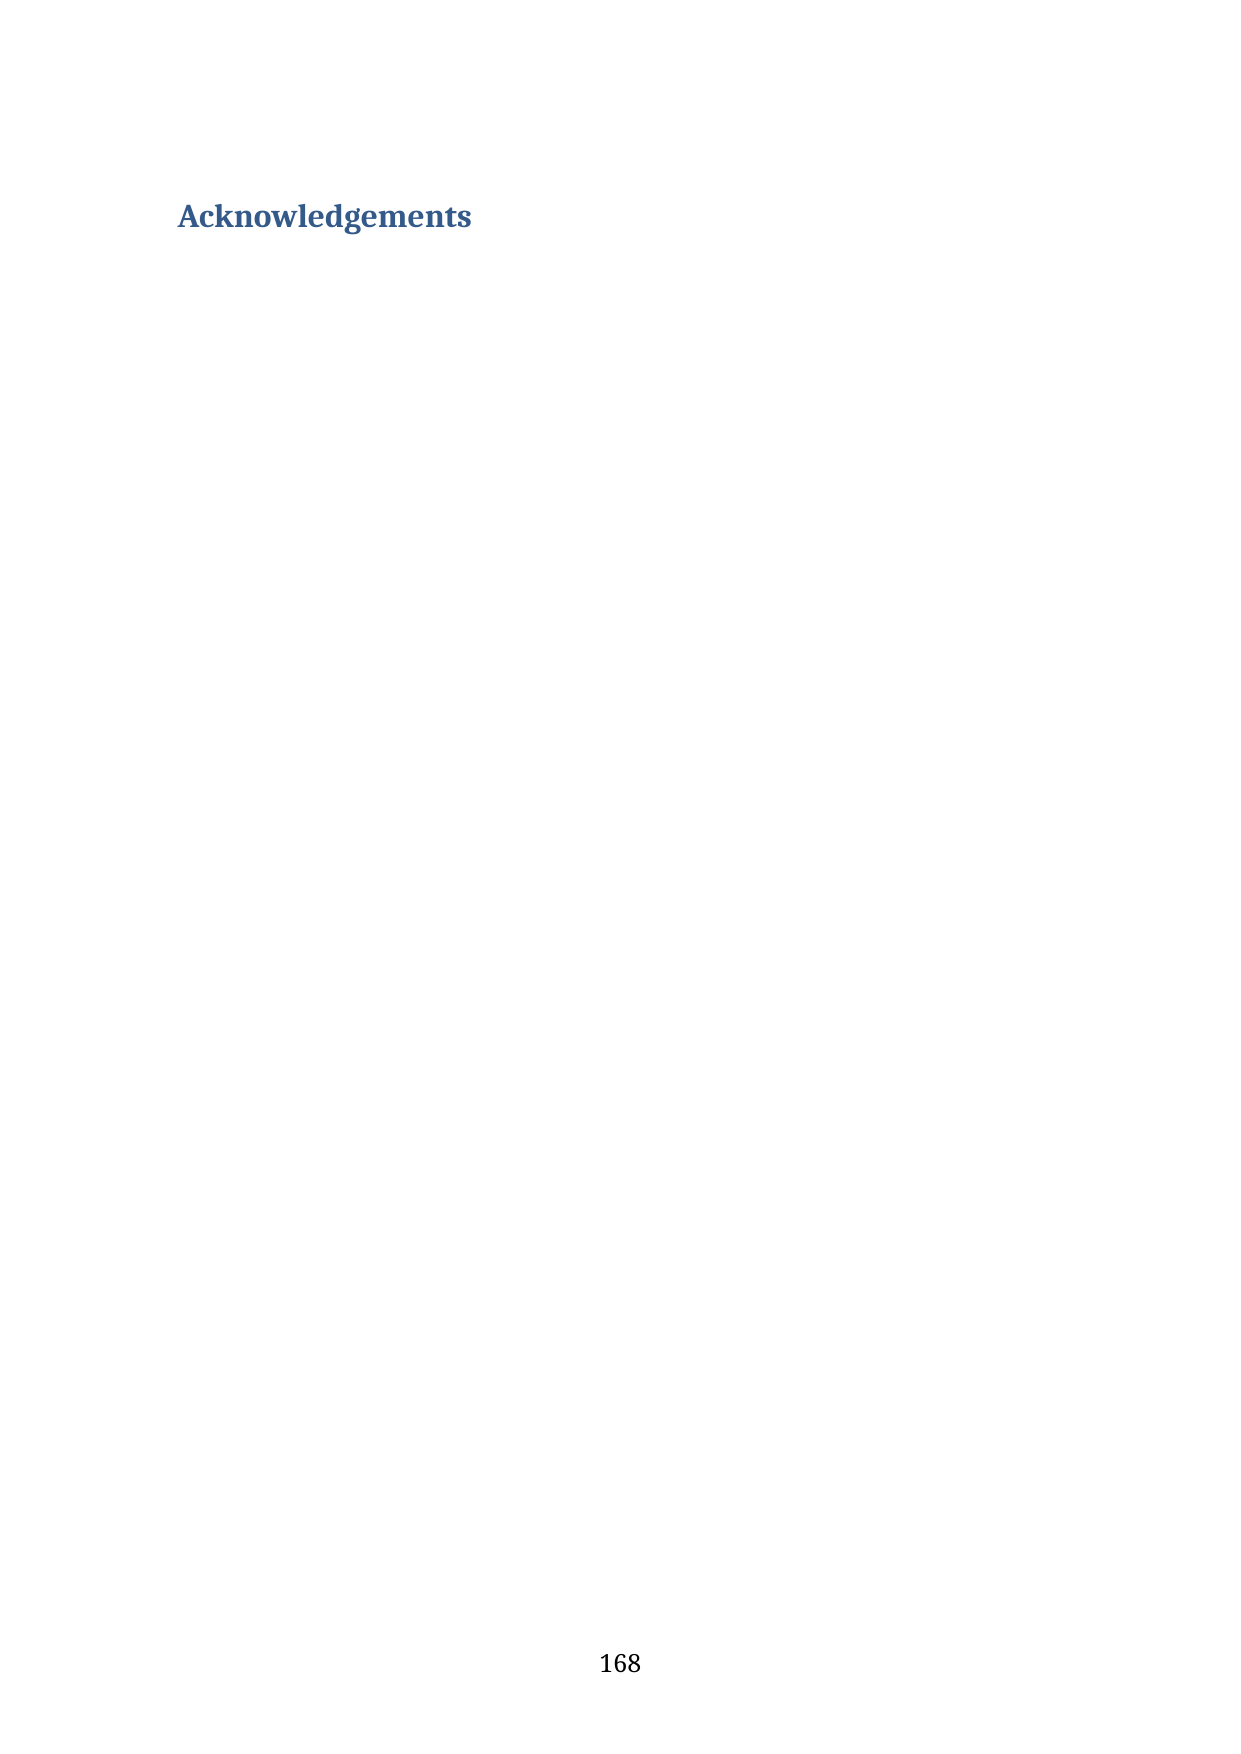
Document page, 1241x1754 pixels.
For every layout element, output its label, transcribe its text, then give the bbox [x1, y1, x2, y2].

subtitle Acknowledgements [177, 198, 1063, 236]
